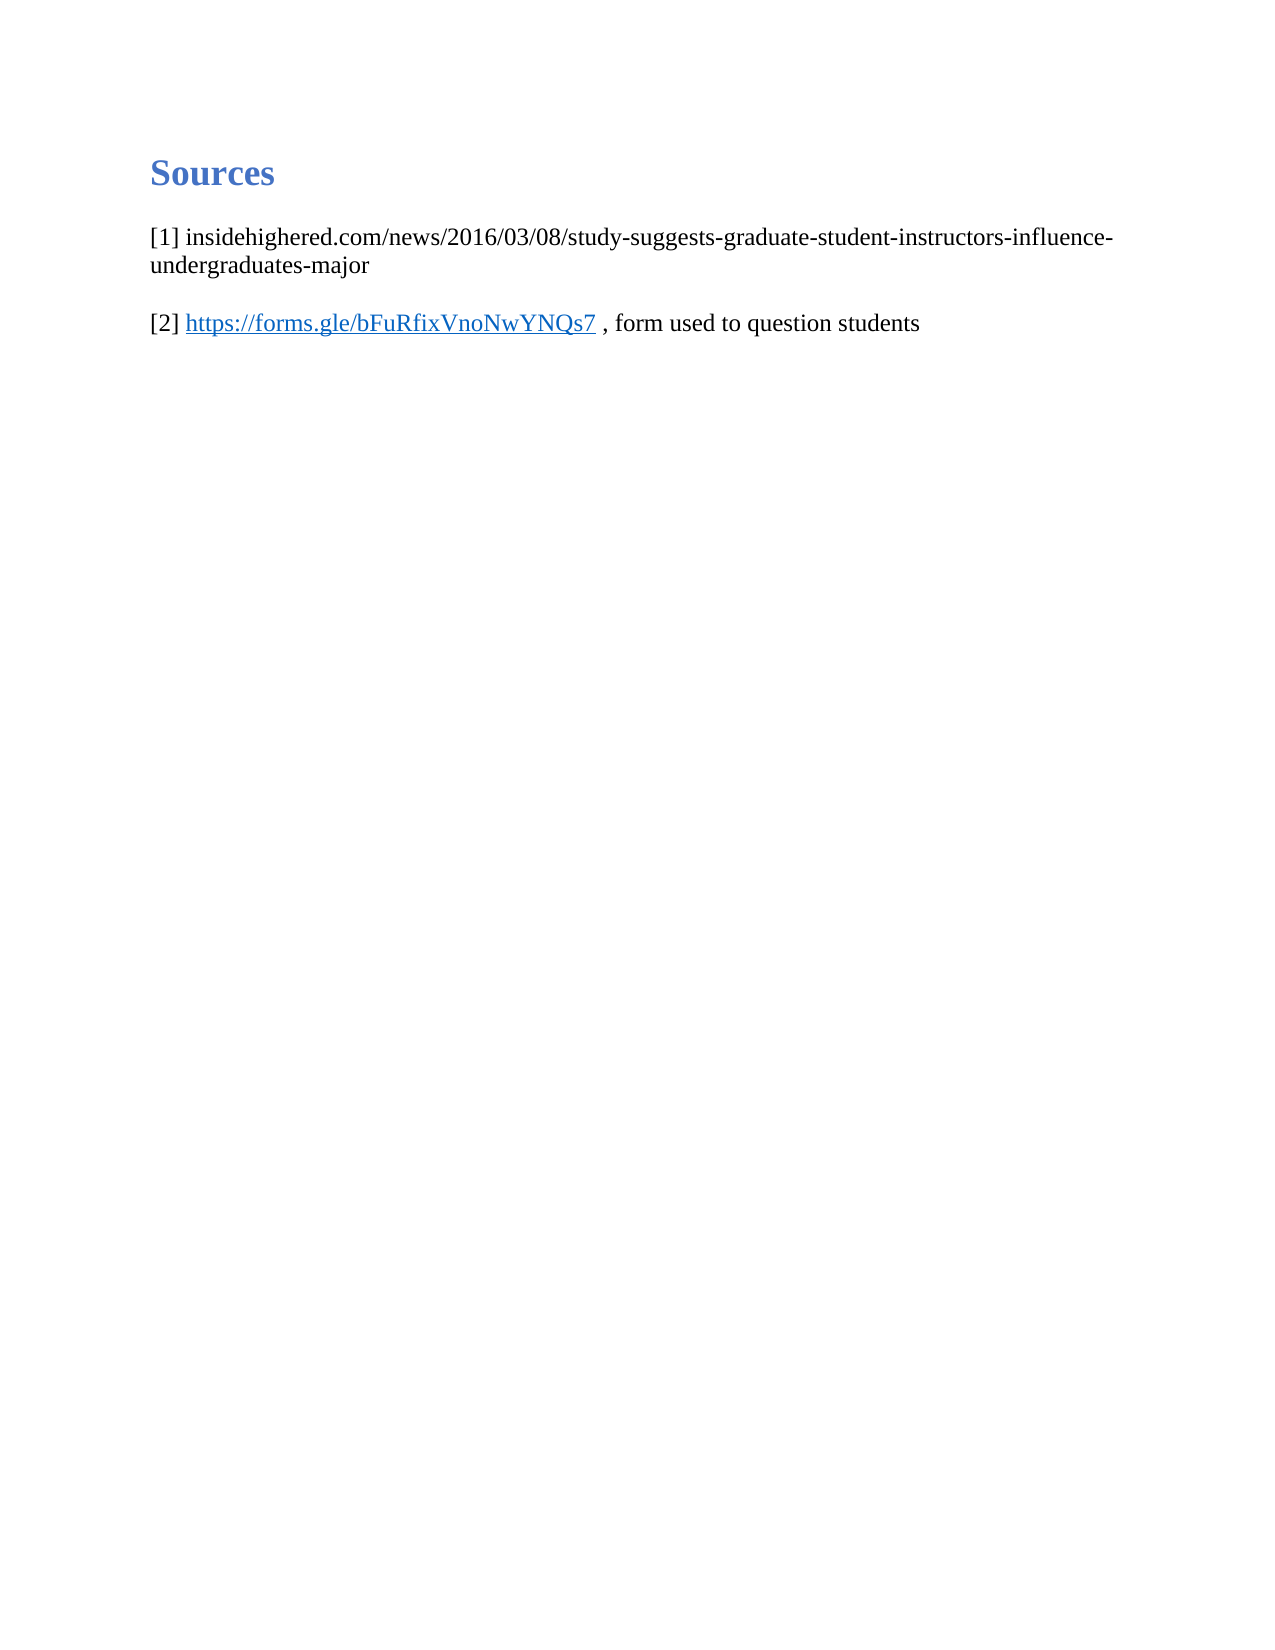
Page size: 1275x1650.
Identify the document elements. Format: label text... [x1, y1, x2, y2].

text [1] insidehighered.com/news/2016/03/08/study-suggests-graduate-student-instructors-influence-undergraduates-major [150, 222, 1125, 279]
text Sources [150, 150, 1125, 193]
text [2] https://forms.gle/bFuRfixVnoNwYNQs7 , form used to question students [150, 308, 1125, 337]
